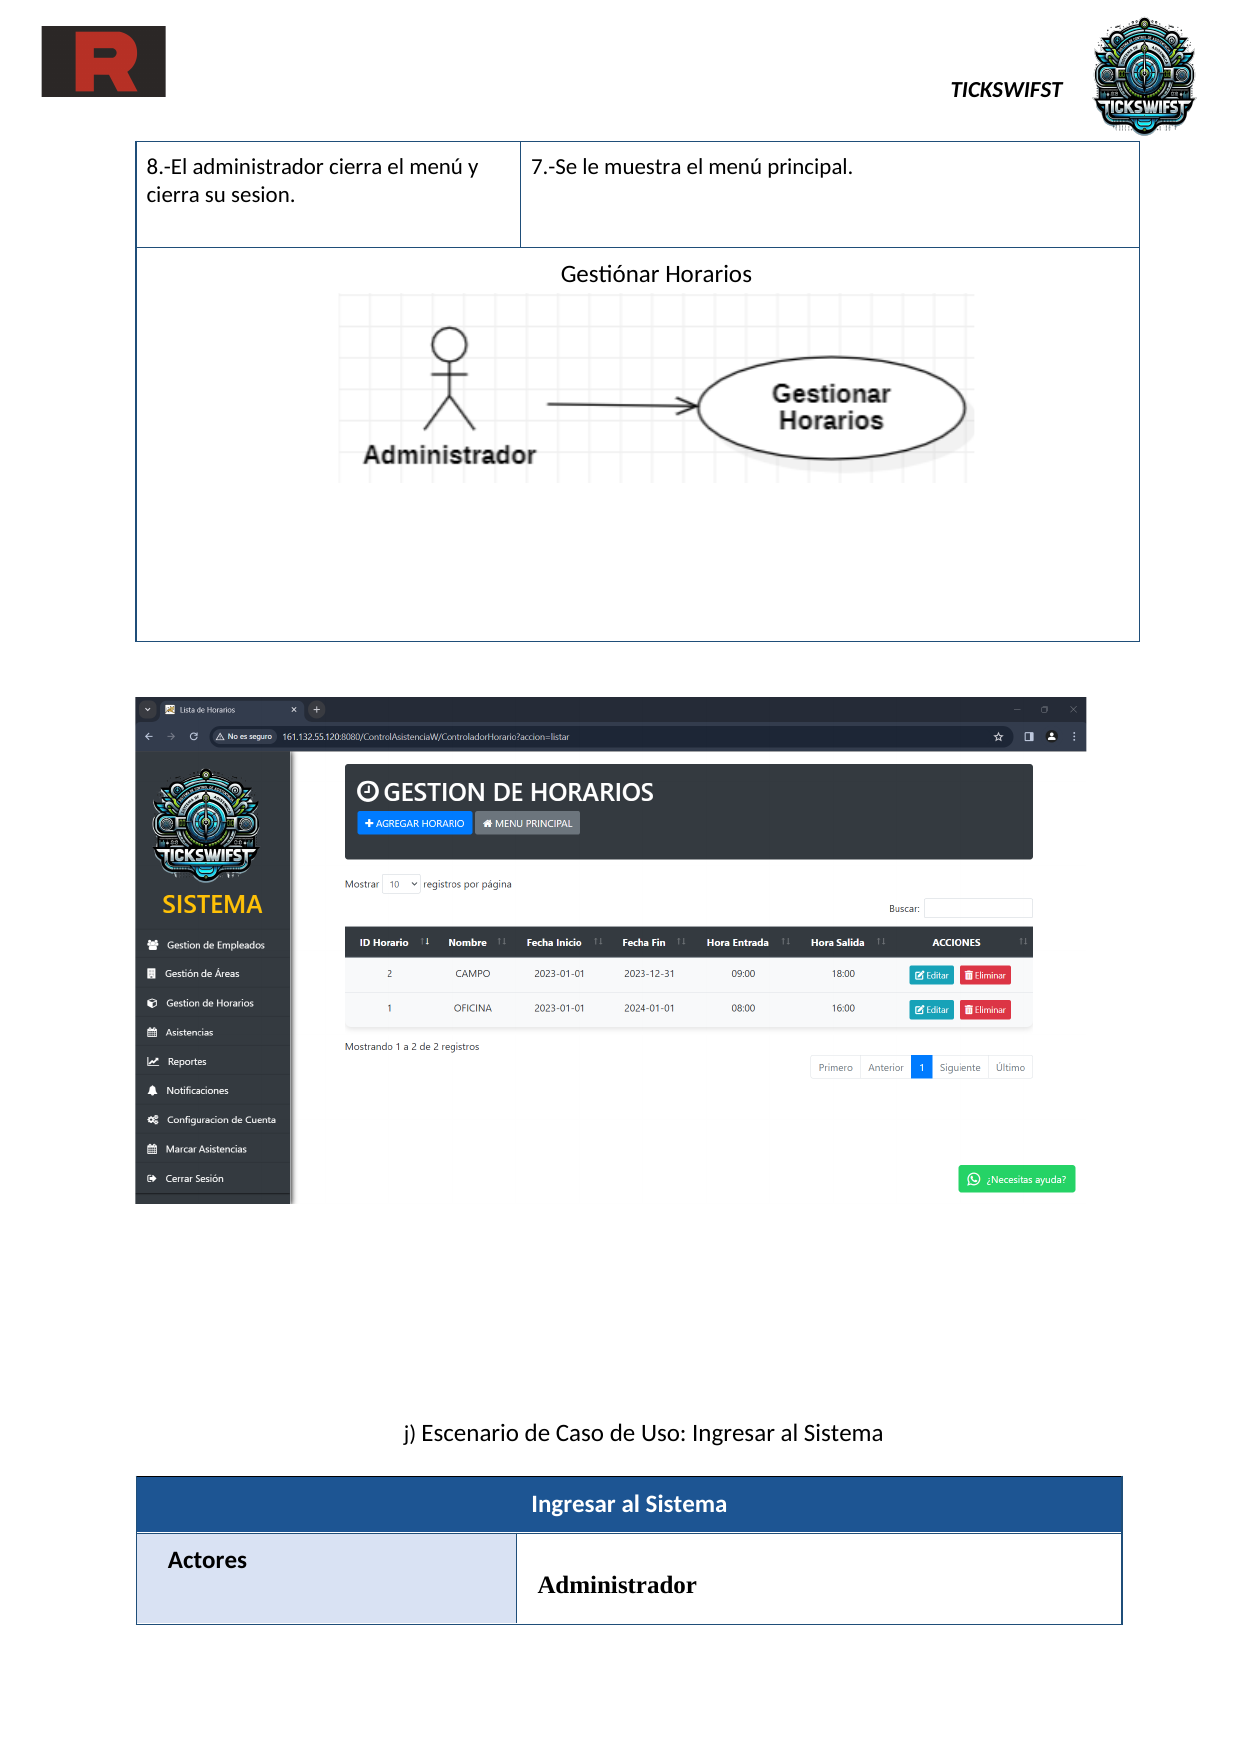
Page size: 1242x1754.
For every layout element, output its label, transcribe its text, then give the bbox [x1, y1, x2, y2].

picture [41, 26, 166, 97]
table_cell Actores [137, 1534, 516, 1623]
table_cell 8.-El administrador cierra el menú y cierra su sesion. [137, 142, 520, 247]
picture [135, 697, 1087, 1204]
table_cell Gestiónar Horarios [137, 248, 1139, 641]
table_cell 7.-Se le muestra el menú principal. [521, 142, 1139, 247]
table_cell Administrador [517, 1534, 1121, 1623]
text j) Escenario de Caso de Uso: Ingresar al Sistema [135, 1417, 1152, 1447]
table_header Ingresar al Sistema [137, 1477, 1121, 1532]
picture [338, 293, 975, 483]
picture [1086, 13, 1199, 139]
